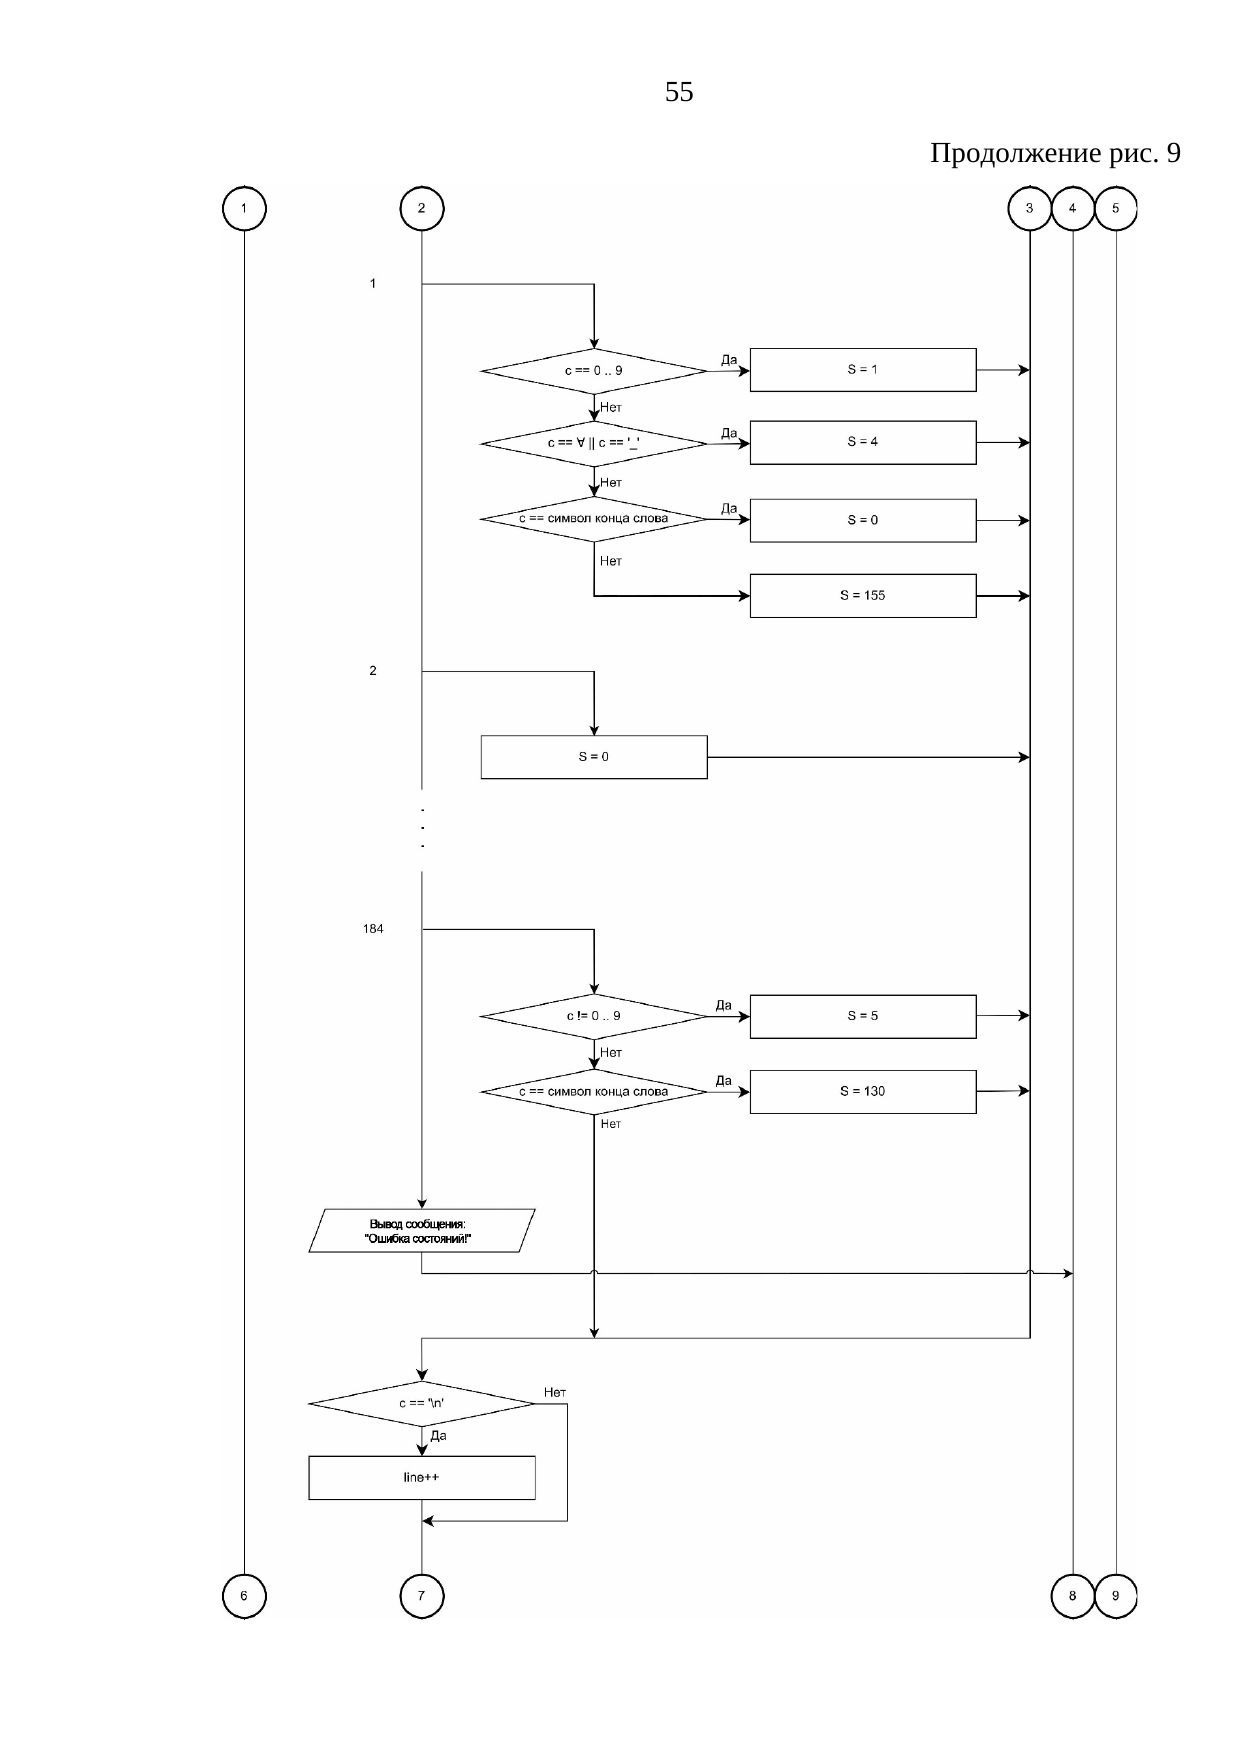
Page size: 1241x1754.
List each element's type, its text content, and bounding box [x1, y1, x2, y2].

picture [221, 185, 1138, 1620]
text Продолжение рис. 9 [177, 135, 1181, 169]
